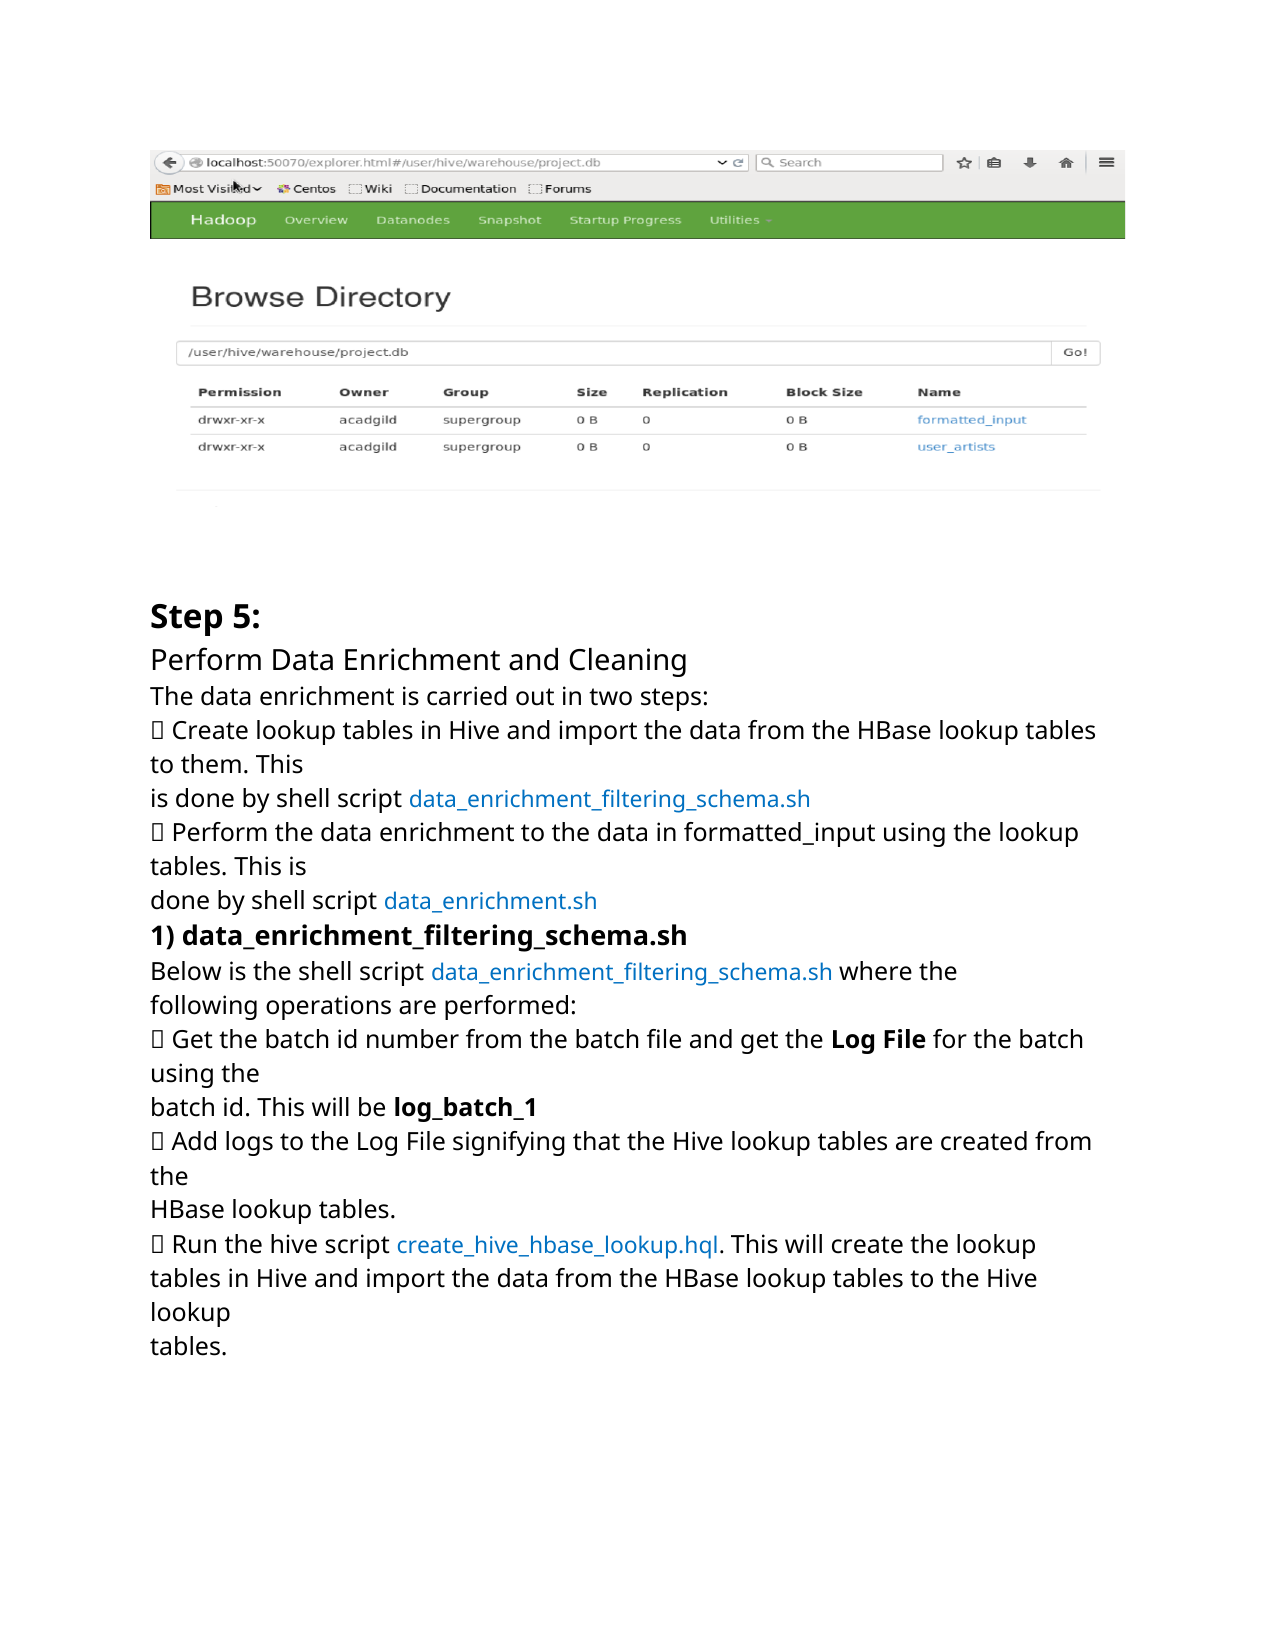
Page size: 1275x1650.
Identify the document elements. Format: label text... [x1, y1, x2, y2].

text  Add logs to the Log File signifying that the Hive lookup tables are created from the [150, 1124, 1125, 1192]
text is done by shell script data_enrichment_filtering_schema.sh [150, 781, 1125, 815]
text 1) data_enrichment_filtering_schema.sh [150, 917, 1125, 954]
text  Perform the data enrichment to the data in formatted_input using the lookup tables. This is [150, 815, 1125, 883]
text Perform Data Enrichment and Cleaning [150, 639, 1125, 678]
text  Run the hive script create_hive_hbase_lookup.hql. This will create the lookup [150, 1226, 1125, 1260]
text  Get the batch id number from the batch file and get the Log File for the batch using the [150, 1022, 1125, 1090]
text HBase lookup tables. [150, 1192, 1125, 1226]
picture [150, 150, 1125, 507]
text done by shell script data_enrichment.sh [150, 883, 1125, 917]
text  Create lookup tables in Hive and import the data from the HBase lookup tables to them. This [150, 712, 1125, 781]
text Below is the shell script data_enrichment_filtering_schema.sh where the [150, 954, 1125, 988]
text The data enrichment is carried out in two steps: [150, 678, 1125, 712]
text tables in Hive and import the data from the HBase lookup tables to the Hive lookup [150, 1260, 1125, 1328]
text batch id. This will be log_batch_1 [150, 1090, 1125, 1124]
text Step 5: [150, 593, 1125, 639]
text following operations are performed: [150, 988, 1125, 1022]
text tables. [150, 1328, 1125, 1362]
